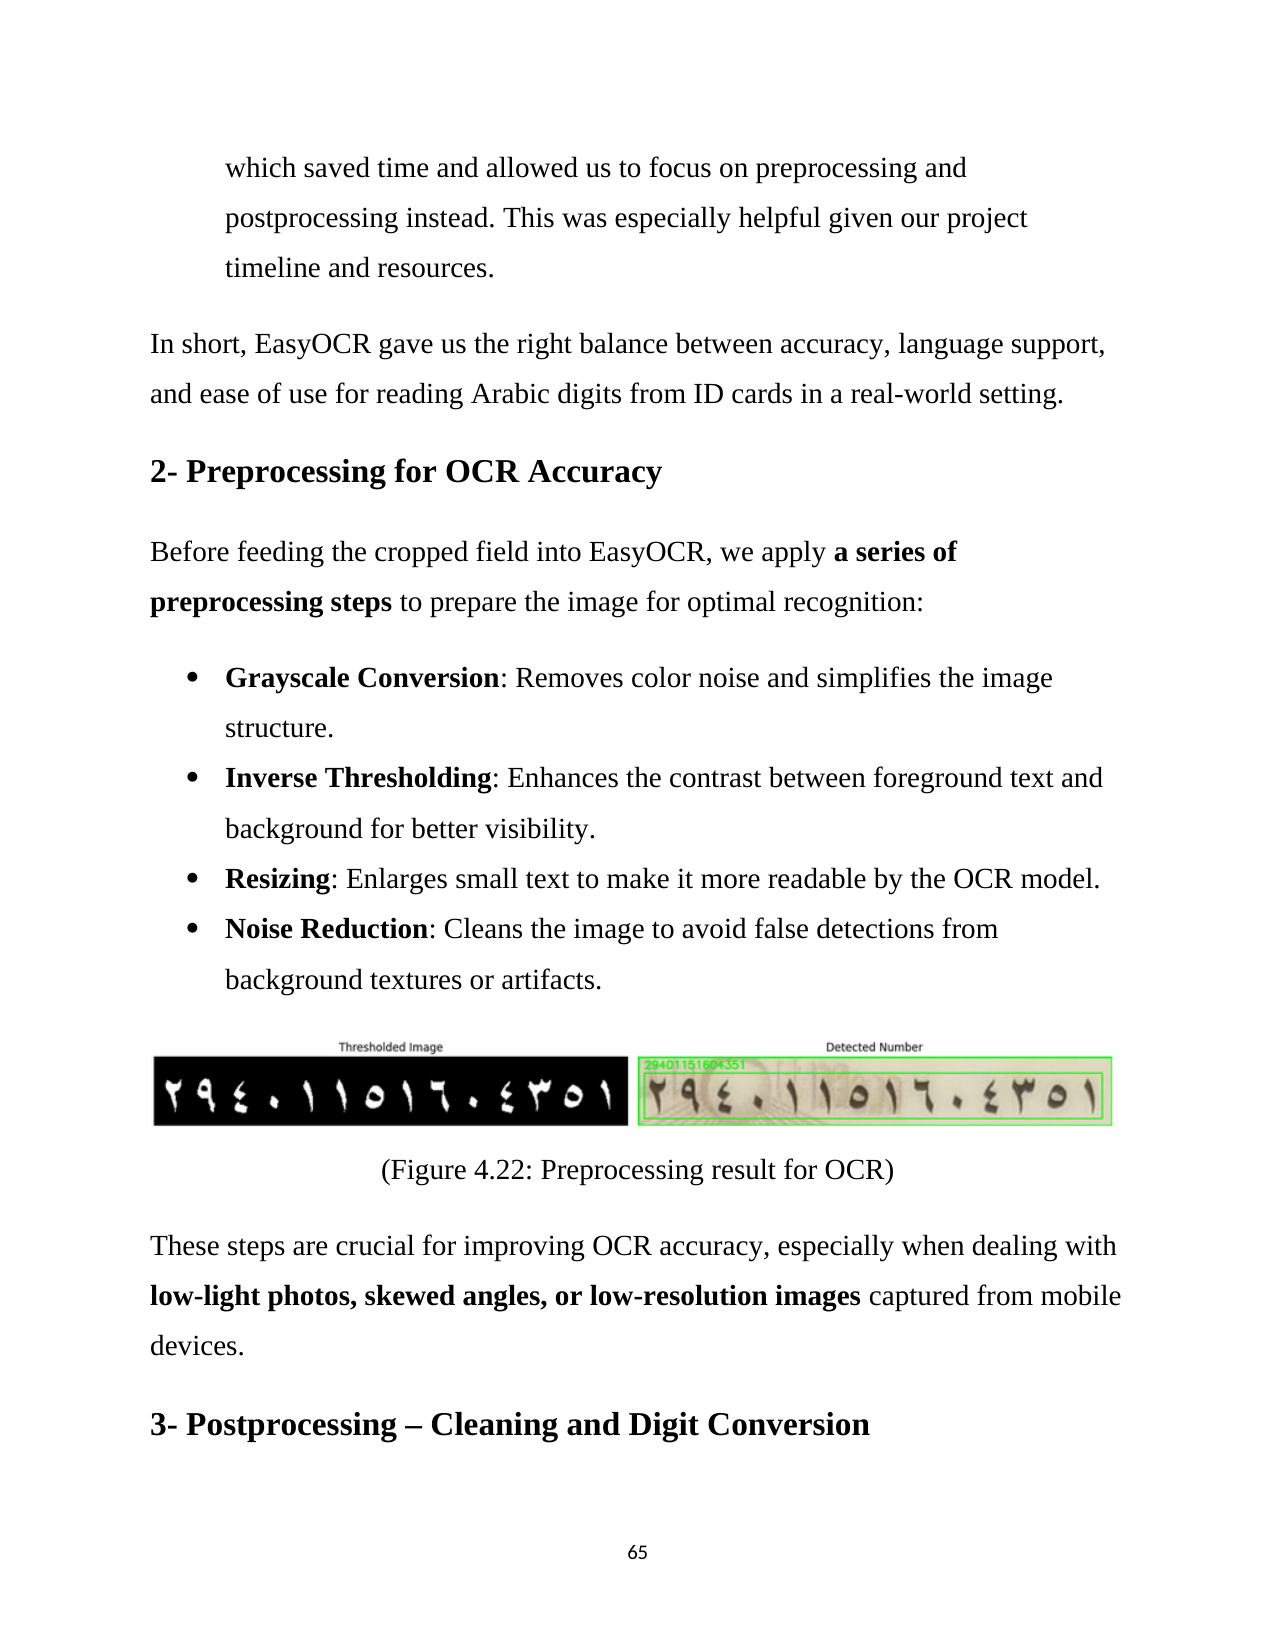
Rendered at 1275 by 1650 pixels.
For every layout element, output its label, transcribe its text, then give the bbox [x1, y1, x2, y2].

list Noise Reduction: Cleans the image to avoid false detections from background textures or artifacts. [187, 912, 1125, 996]
text 3- Postprocessing – Cleaning and Digit Conversion [150, 1404, 1125, 1442]
text 2- Preprocessing for OCR Accuracy [150, 452, 1125, 490]
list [187, 150, 1125, 284]
text (Figure 4.22: Preprocessing result for OCR) [150, 1136, 1125, 1186]
text In short, EasyOCR gave us the right balance between accuracy, language support, and ease of use for reading Arabic digits from ID cards in a real-world setting. [150, 326, 1125, 410]
picture [150, 1037, 1125, 1136]
list Inverse Thresholding: Enhances the contrast between foreground text and background for better visibility. [187, 760, 1125, 844]
text These steps are crucial for improving OCR accuracy, especially when dealing with low-light photos, skewed angles, or low-resolution images captured from mobile devices. [150, 1228, 1125, 1362]
text Before feeding the cropped field into EasyOCR, we apply a series of preprocessing steps to prepare the image for optimal recognition: [150, 534, 1125, 618]
list Resizing: Enlarges small text to make it more readable by the OCR model. [187, 861, 1125, 895]
list Grayscale Conversion: Removes color noise and simplifies the image structure. [187, 660, 1125, 744]
